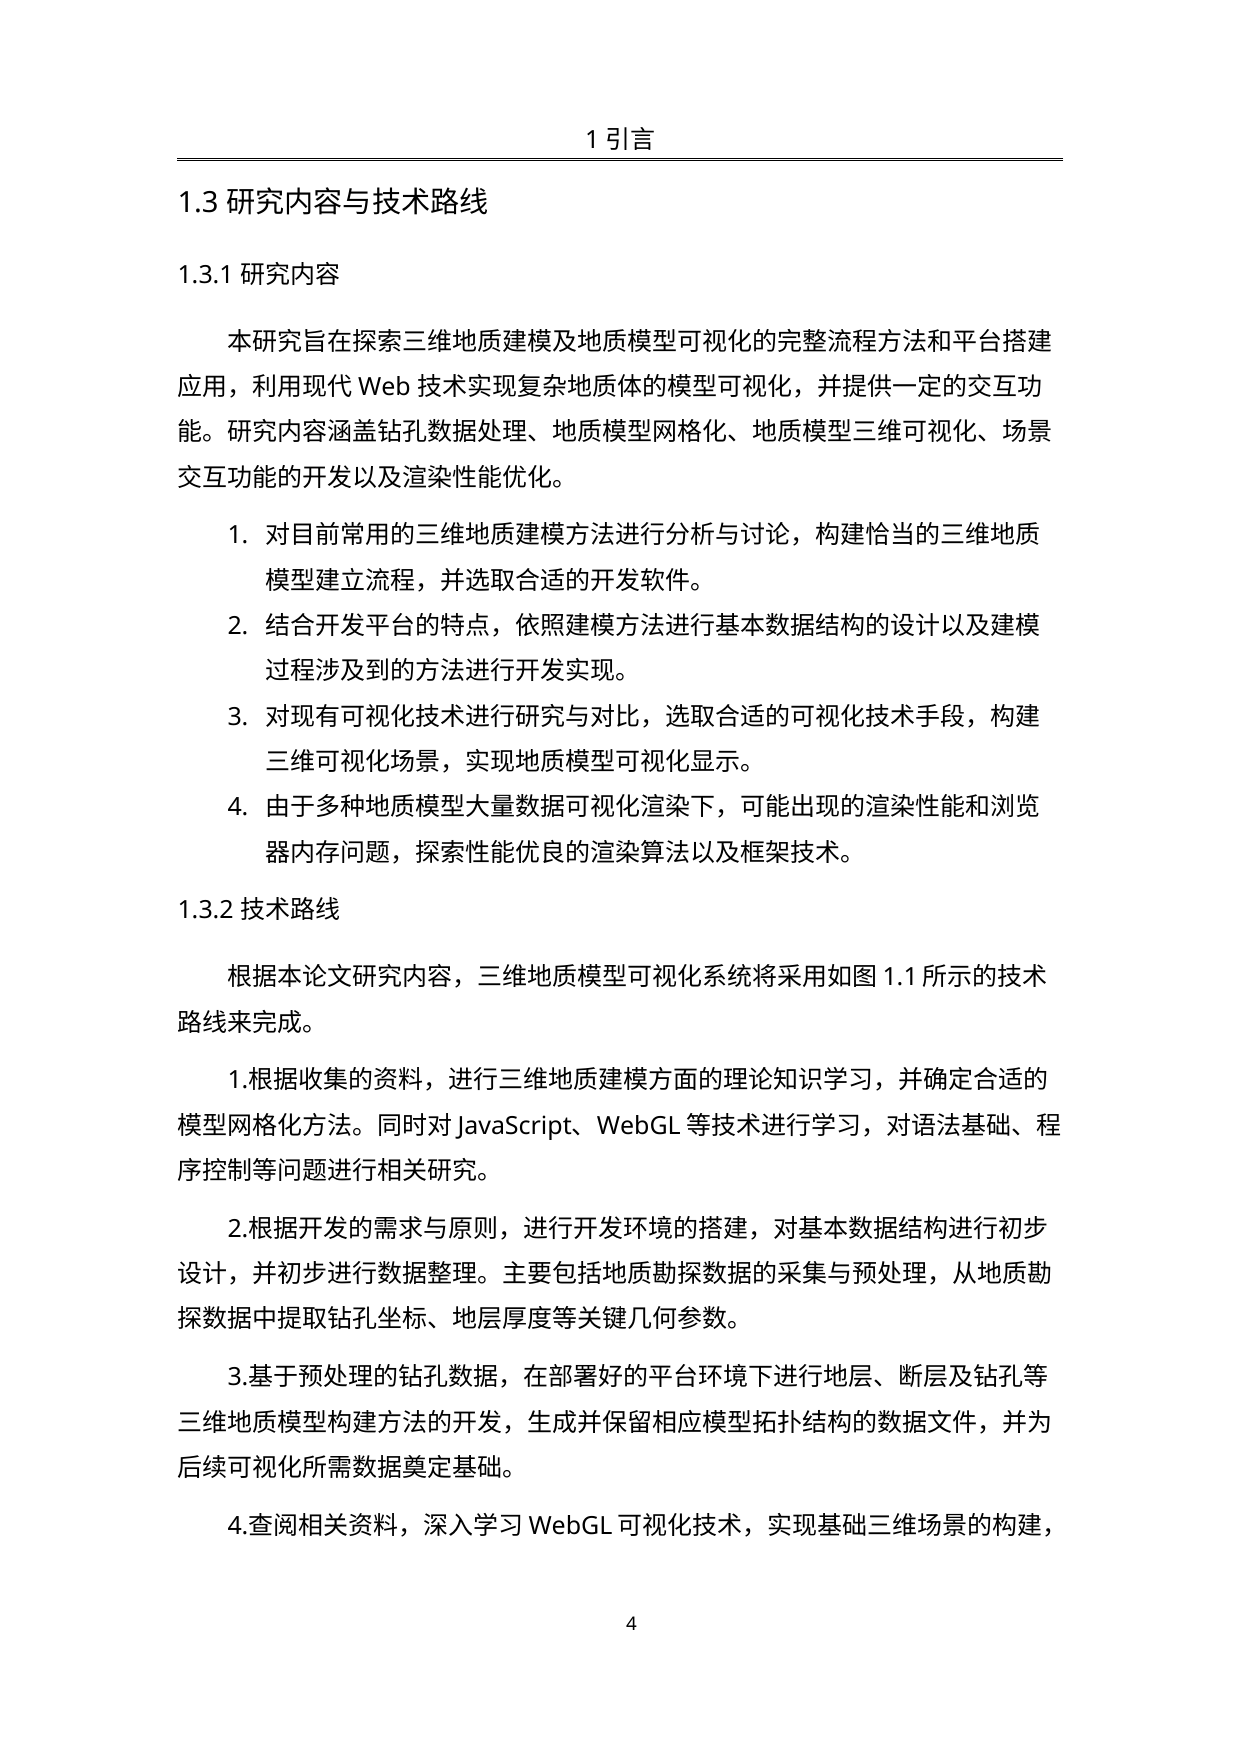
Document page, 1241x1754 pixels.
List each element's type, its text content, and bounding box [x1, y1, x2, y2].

text 1.3 研究内容与技术路线 [177, 178, 1063, 221]
text 根据本论文研究内容，三维地质模型可视化系统将采用如图1.1所示的技术路线来完成。 [177, 957, 1063, 1038]
text 1.3.2 技术路线 [177, 890, 1063, 926]
text 3.基于预处理的钻孔数据，在部署好的平台环境下进行地层、断层及钻孔等三维地质模型构建方法的开发，生成并保留相应模型拓扑结构的数据文件，并为后续可视化所需数据奠定基础。 [177, 1357, 1063, 1484]
text 2.根据开发的需求与原则，进行开发环境的搭建，对基本数据结构进行初步设计，并初步进行数据整理。主要包括地质勘探数据的采集与预处理，从地质勘探数据中提取钻孔坐标、地层厚度等关键几何参数。 [177, 1208, 1063, 1335]
text 本研究旨在探索三维地质建模及地质模型可视化的完整流程方法和平台搭建应用，利用现代 Web 技术实现复杂地质体的模型可视化，并提供一定的交互功能。研究内容涵盖钻孔数据处理、地质模型网格化、地质模型三维可视化、场景交互功能的开发以及渲染性能优化。 [177, 321, 1063, 493]
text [177, 1505, 1063, 1541]
list 由于多种地质模型大量数据可视化渲染下，可能出现的渲染性能和浏览器内存问题，探索性能优良的渲染算法以及框架技术。 [227, 787, 1063, 868]
list 对目前常用的三维地质建模方法进行分析与讨论，构建恰当的三维地质模型建立流程，并选取合适的开发软件。 [227, 515, 1063, 596]
text 1.根据收集的资料，进行三维地质建模方面的理论知识学习，并确定合适的模型网格化方法。同时对JavaScript、WebGL等技术进行学习，对语法基础、程序控制等问题进行相关研究。 [177, 1060, 1063, 1187]
list 对现有可视化技术进行研究与对比，选取合适的可视化技术手段，构建三维可视化场景，实现地质模型可视化显示。 [227, 696, 1063, 778]
list 结合开发平台的特点，依照建模方法进行基本数据结构的设计以及建模过程涉及到的方法进行开发实现。 [227, 606, 1063, 687]
text 1.3.1 研究内容 [177, 254, 1063, 291]
